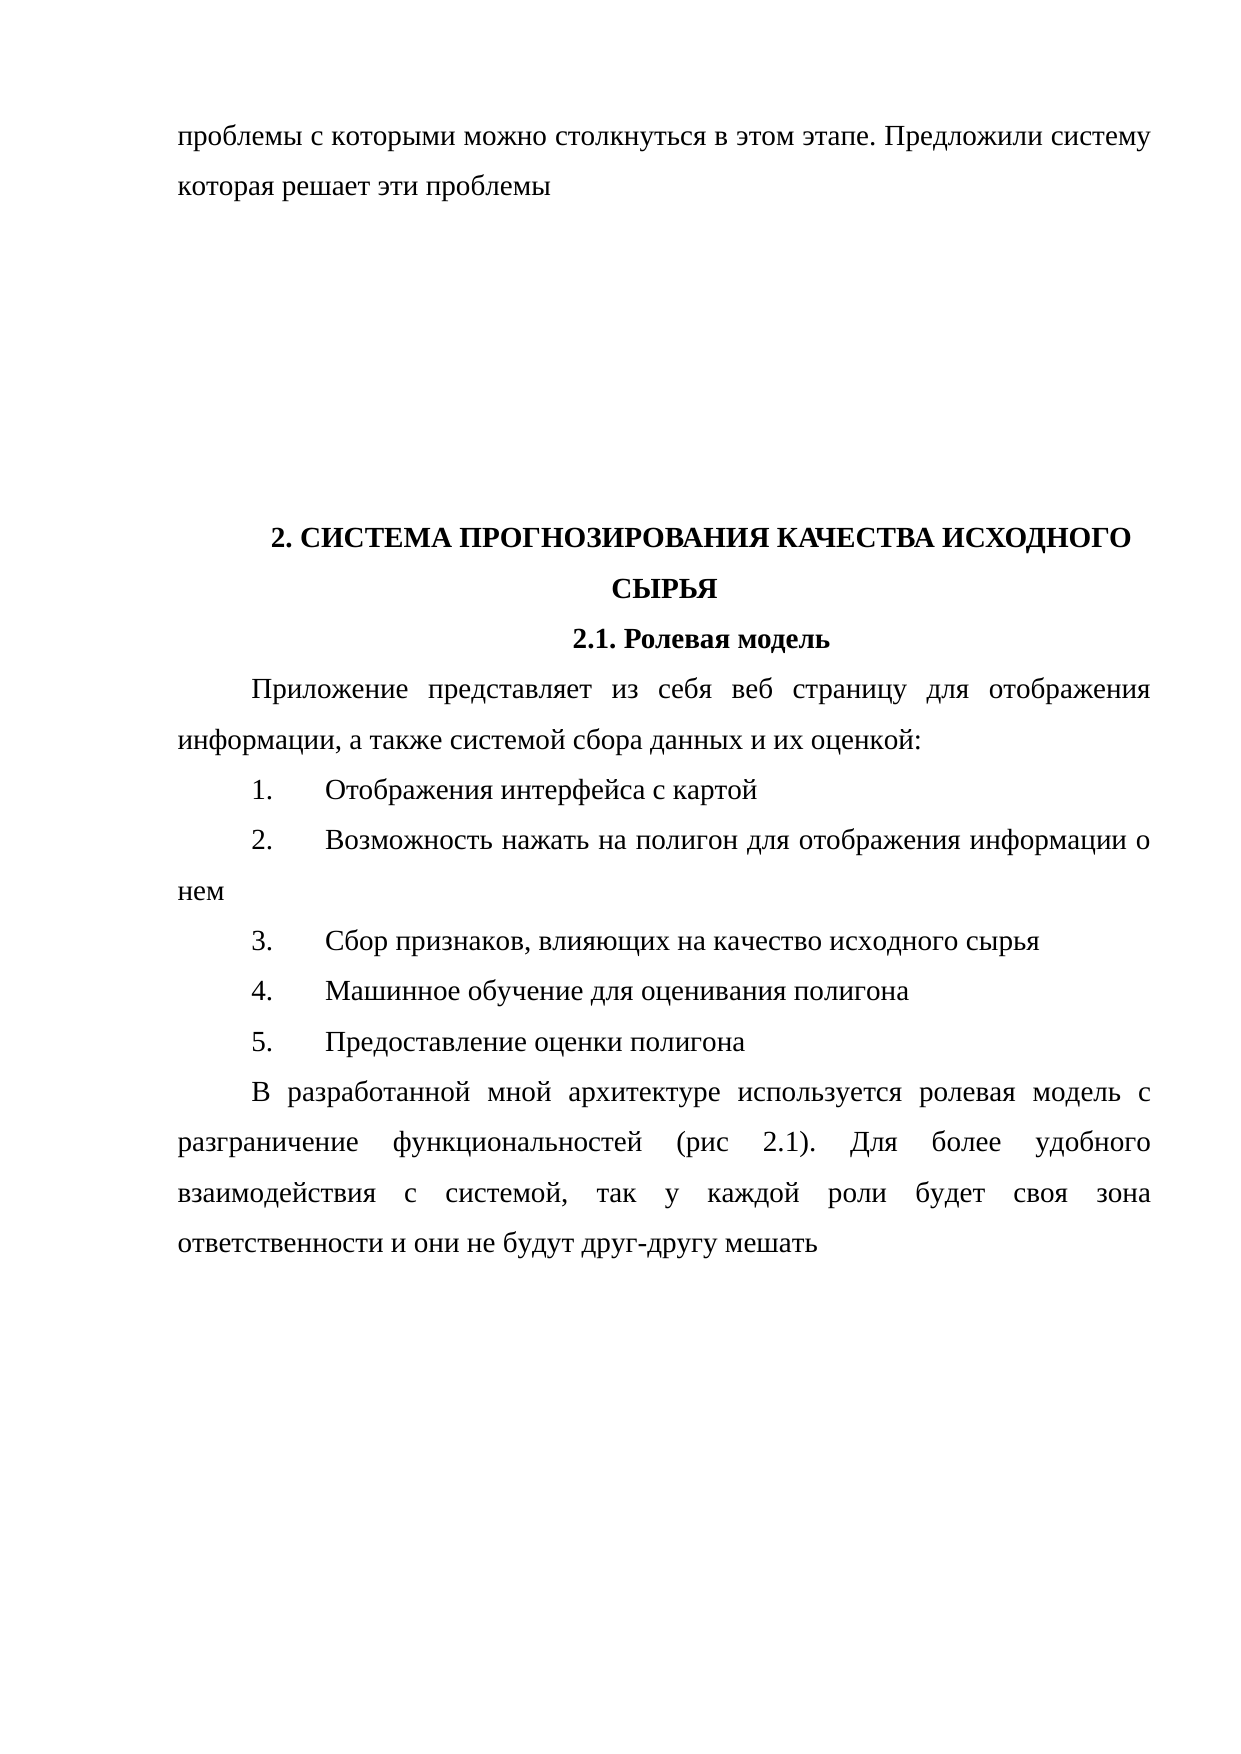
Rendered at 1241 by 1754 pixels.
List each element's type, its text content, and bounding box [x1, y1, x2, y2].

list Отображения интерфейса с картой [177, 772, 1152, 806]
subtitle 2. СИСТЕМА ПРОГНОЗИРОВАНИЯ КАЧЕСТВА ИСХОДНОГО СЫРЬЯ [177, 521, 1152, 604]
list Предоставление оценки полигона [177, 1024, 1152, 1057]
subtitle 2.1. Ролевая модель [177, 621, 1152, 655]
text Приложение представляет из себя веб страницу для отображения информации, а также системой сбора данных и их оценкой: [177, 672, 1152, 755]
list Машинное обучение для оценивания полигона [177, 973, 1152, 1007]
text В разработанной мной архитектуре используется ролевая модель с разграничение функциональностей (рис 2.1). Для более удобного взаимодействия с системой, так у каждой роли будет своя зона ответственности и они не будут друг-другу мешать [177, 1074, 1152, 1258]
list Возможность нажать на полигон для отображения информации о нем [177, 822, 1152, 906]
list Сбор признаков, влияющих на качество исходного сырья [177, 923, 1152, 957]
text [177, 118, 1152, 202]
